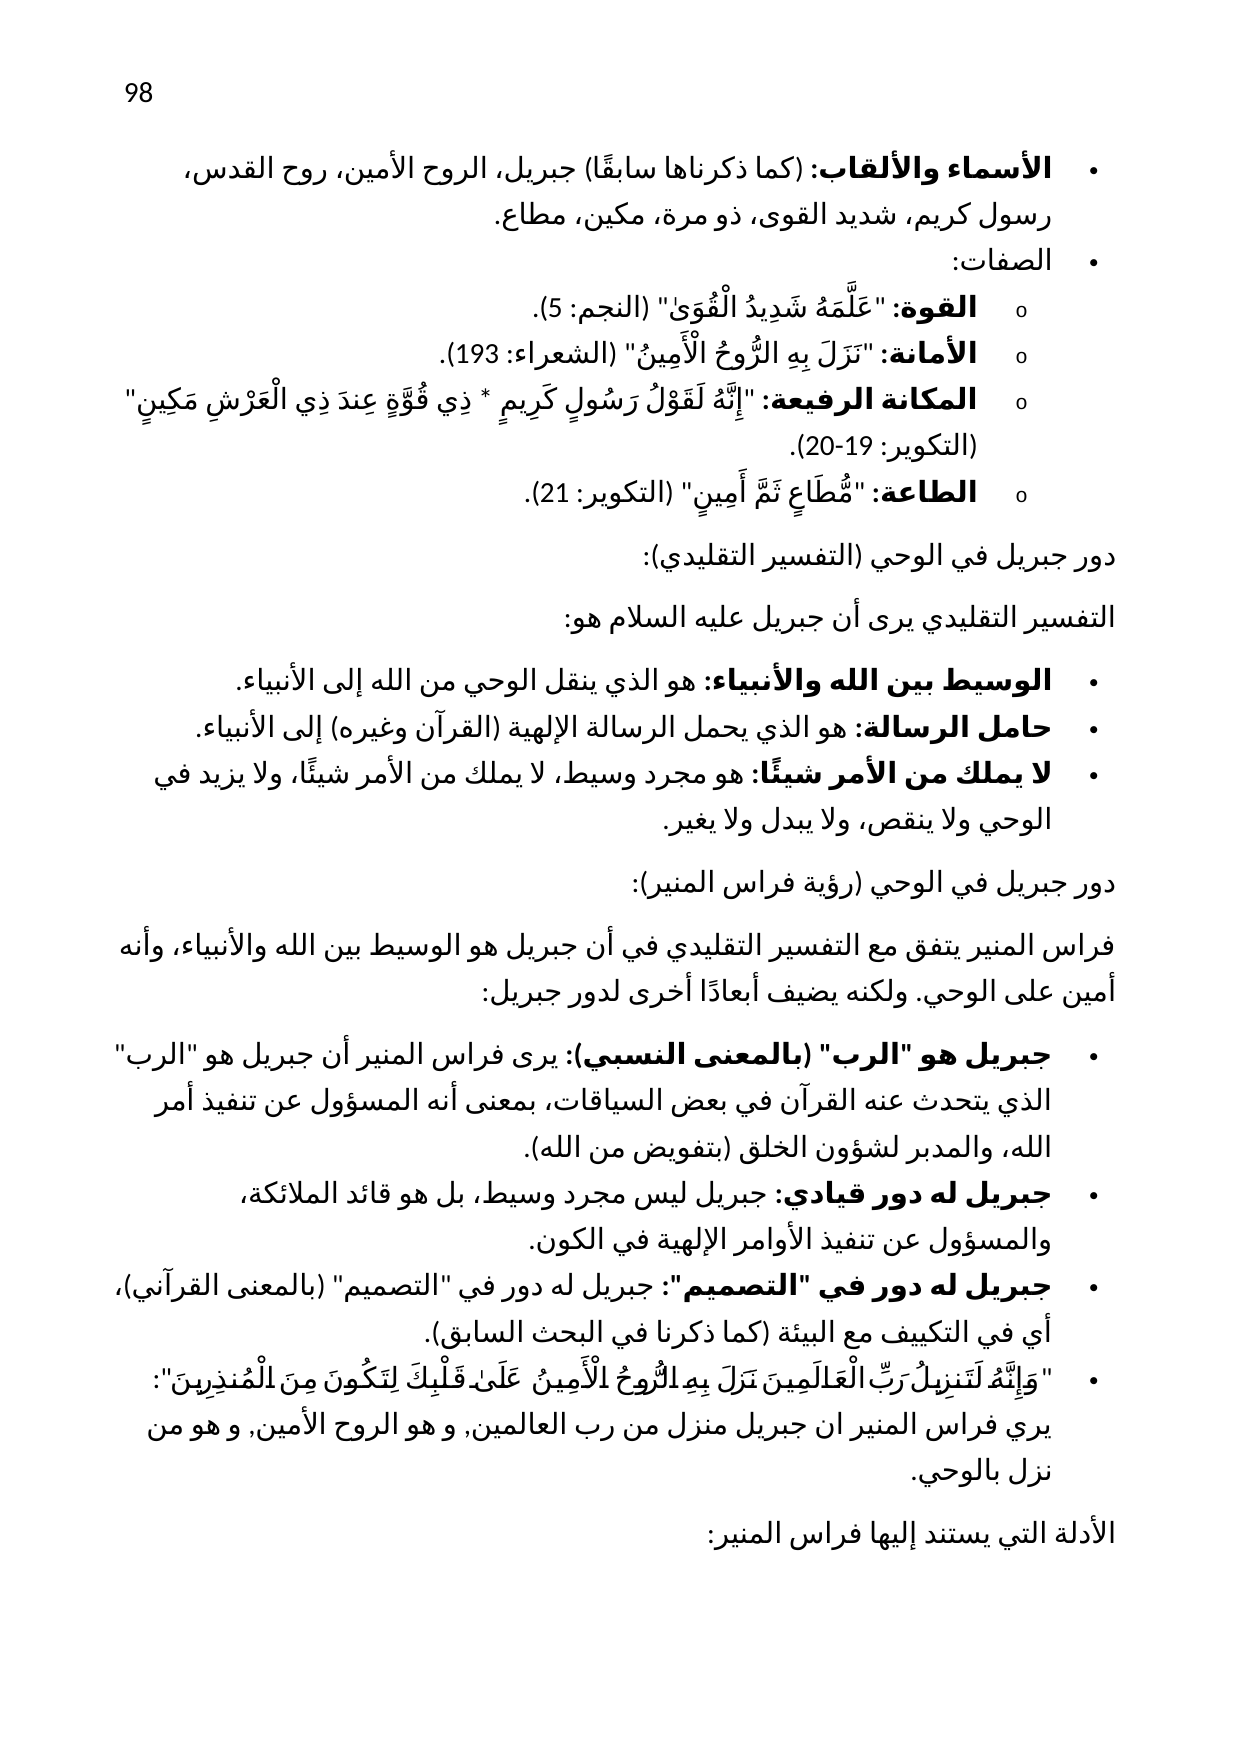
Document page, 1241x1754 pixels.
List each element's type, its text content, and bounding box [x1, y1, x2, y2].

list جبريل له دور قيادي: جبريل ليس مجرد وسيط، بل هو قائد الملائكة، والمسؤول عن تنفيذ الأوامر الإلهية في الكون. [112, 1175, 1090, 1257]
text دور جبريل في الوحي (رؤية فراس المنير): [112, 864, 1117, 900]
list الصفات: [112, 242, 1090, 278]
list جبريل له دور في "التصميم": جبريل له دور في "التصميم" (بالمعنى القرآني)، أي في التكييف مع البيئة (كما ذكرنا في البحث السابق). [112, 1267, 1090, 1349]
list القوة: "عَلَّمَهُ شَدِيدُ الْقُوَىٰ" (النجم: 5). [112, 289, 1015, 324]
list المكانة الرفيعة: "إِنَّهُ لَقَوْلُ رَسُولٍ كَرِيمٍ * ذِي قُوَّةٍ عِندَ ذِي الْعَرْشِ مَكِينٍ" (التكوير: 19-20). [112, 381, 1015, 463]
text فراس المنير يتفق مع التفسير التقليدي في أن جبريل هو الوسيط بين الله والأنبياء، وأنه أمين على الوحي. ولكنه يضيف أبعادًا أخرى لدور جبريل: [112, 927, 1117, 1009]
list حامل الرسالة: هو الذي يحمل الرسالة الإلهية (القرآن وغيره) إلى الأنبياء. [112, 709, 1090, 744]
list لا يملك من الأمر شيئًا: هو مجرد وسيط، لا يملك من الأمر شيئًا، ولا يزيد في الوحي ولا ينقص، ولا يبدل ولا يغير. [112, 755, 1090, 837]
list الطاعة: "مُّطَاعٍ ثَمَّ أَمِينٍ" (التكوير: 21). [112, 474, 1015, 509]
list الأمانة: "نَزَلَ بِهِ الرُّوحُ الْأَمِينُ" (الشعراء: 193). [112, 335, 1015, 371]
text دور جبريل في الوحي (التفسير التقليدي): [112, 537, 1117, 572]
list الأسماء والألقاب: (كما ذكرناها سابقًا) جبريل، الروح الأمين، روح القدس، رسول كريم، شديد القوى، ذو مرة، مكين، مطاع. [112, 150, 1090, 232]
list "وَإِنَّهُ لَتَنزِيلُ رَبِّ الْعَالَمِينَ نَزَلَ بِهِ الرُّوحُ الْأَمِينُ عَلَىٰ قَلْبِكَ لِتَكُونَ مِنَ الْمُنذِرِينَ": يري فراس المنير ان جبريل منزل من رب العالمين, و هو الروح الأمين, و هو من نزل بالوحي. [112, 1360, 1090, 1488]
list جبريل هو "الرب" (بالمعنى النسبي): يرى فراس المنير أن جبريل هو "الرب" الذي يتحدث عنه القرآن في بعض السياقات، بمعنى أنه المسؤول عن تنفيذ أمر الله، والمدبر لشؤون الخلق (بتفويض من الله). [112, 1036, 1090, 1164]
list الوسيط بين الله والأنبياء: هو الذي ينقل الوحي من الله إلى الأنبياء. [112, 662, 1090, 698]
text التفسير التقليدي يرى أن جبريل عليه السلام هو: [112, 599, 1117, 635]
text الأدلة التي يستند إليها فراس المنير: [112, 1515, 1117, 1551]
